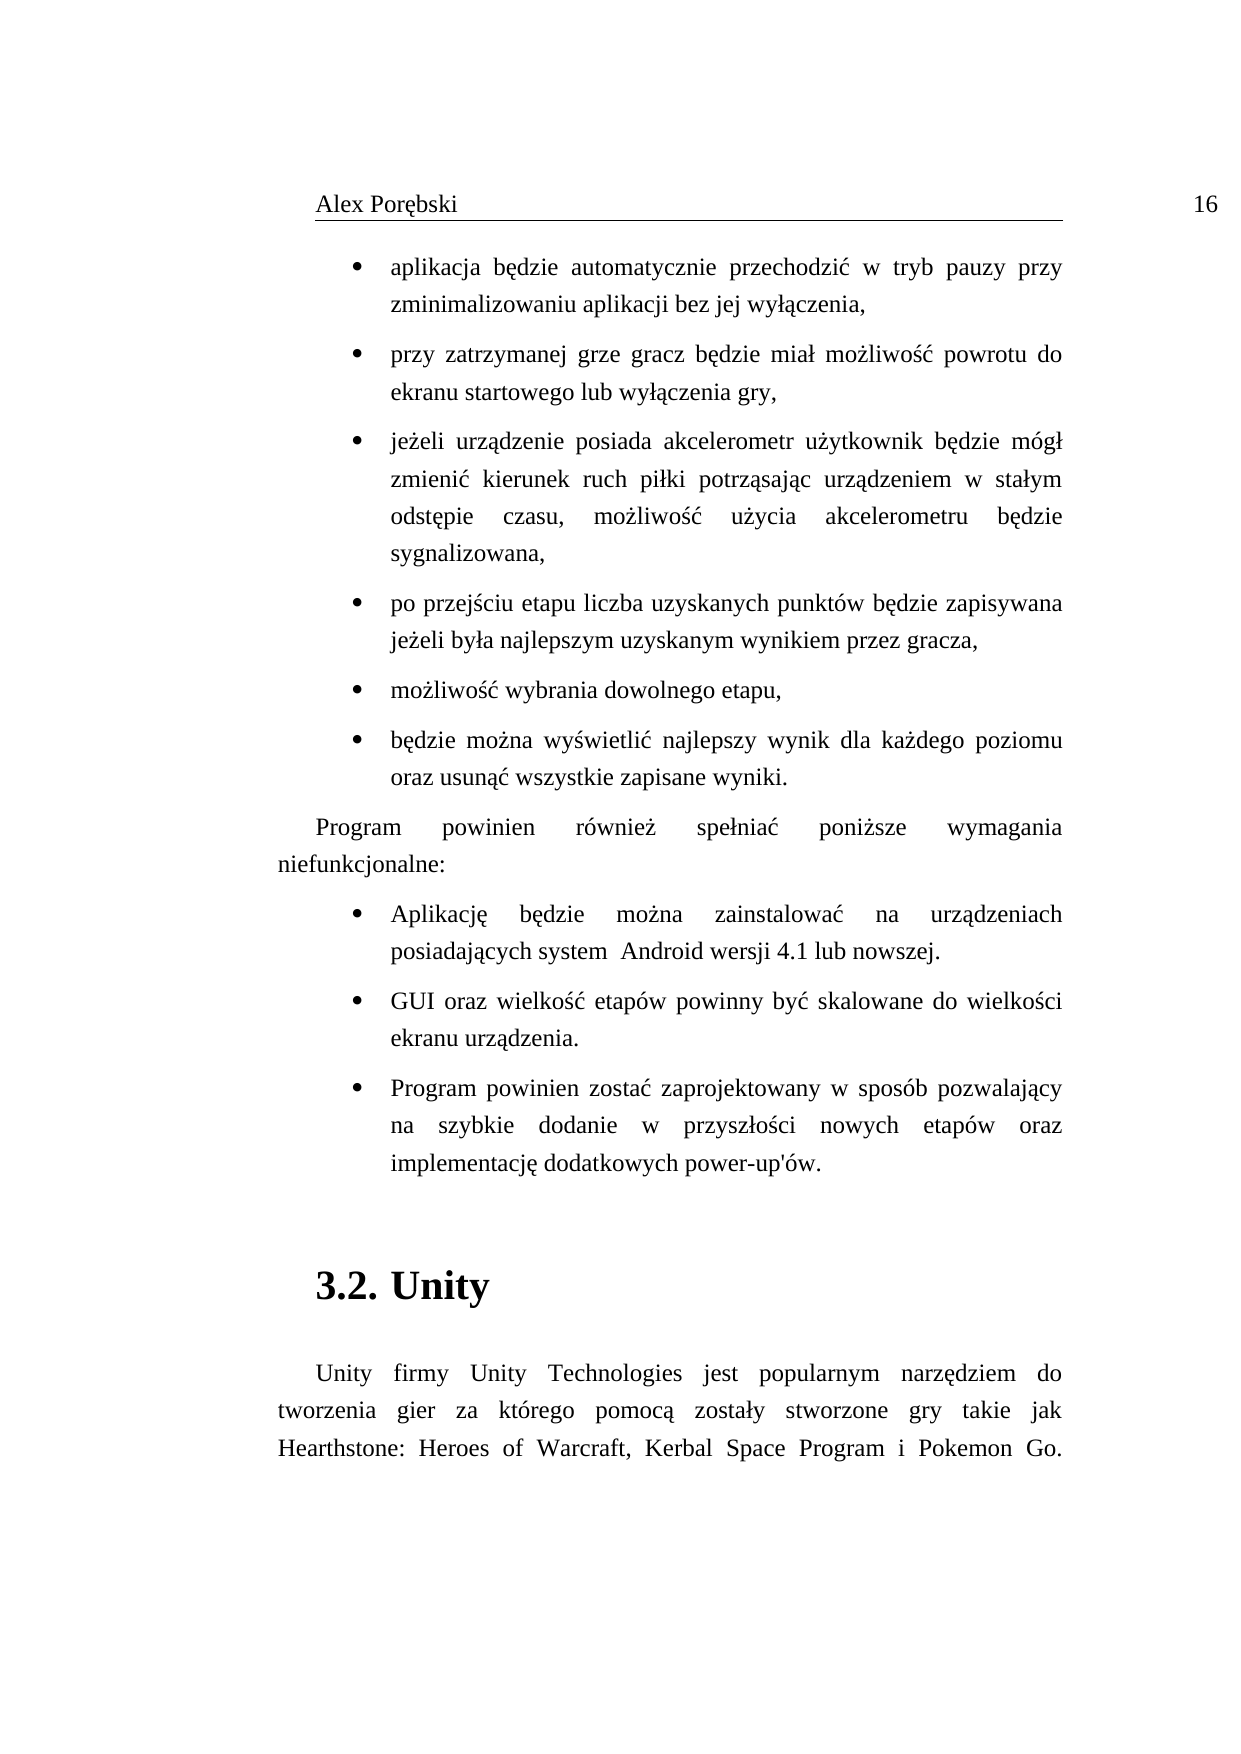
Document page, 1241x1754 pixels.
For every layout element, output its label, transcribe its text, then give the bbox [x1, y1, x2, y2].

subtitle Unity [315, 1260, 1063, 1308]
list aplikacja będzie automatycznie przechodzić w tryb pauzy przy zminimalizowaniu aplikacji bez jej wyłączenia, [353, 252, 1063, 318]
list GUI oraz wielkość etapów powinny być skalowane do wielkości ekranu urządzenia. [353, 986, 1063, 1052]
text Program powinien również spełniać poniższe wymagania niefunkcjonalne: [278, 812, 1063, 878]
list jeżeli urządzenie posiada akcelerometr użytkownik będzie mógł zmienić kierunek ruch piłki potrząsając urządzeniem w stałym odstępie czasu, możliwość użycia akcelerometru będzie sygnalizowana, [353, 426, 1063, 567]
list przy zatrzymanej grze gracz będzie miał możliwość powrotu do ekranu startowego lub wyłączenia gry, [353, 339, 1063, 405]
list możliwość wybrania dowolnego etapu, [353, 675, 1063, 704]
list Program powinien zostać zaprojektowany w sposób pozwalający na szybkie dodanie w przyszłości nowych etapów oraz implementację dodatkowych power-up'ów. [353, 1073, 1063, 1177]
list Aplikację będzie można zainstalować na urządzeniach posiadających system Android wersji 4.1 lub nowszej. [353, 899, 1063, 965]
list po przejściu etapu liczba uzyskanych punktów będzie zapisywana jeżeli była najlepszym uzyskanym wynikiem przez gracza, [353, 588, 1063, 654]
list będzie można wyświetlić najlepszy wynik dla każdego poziomu oraz usunąć wszystkie zapisane wyniki. [353, 725, 1063, 791]
